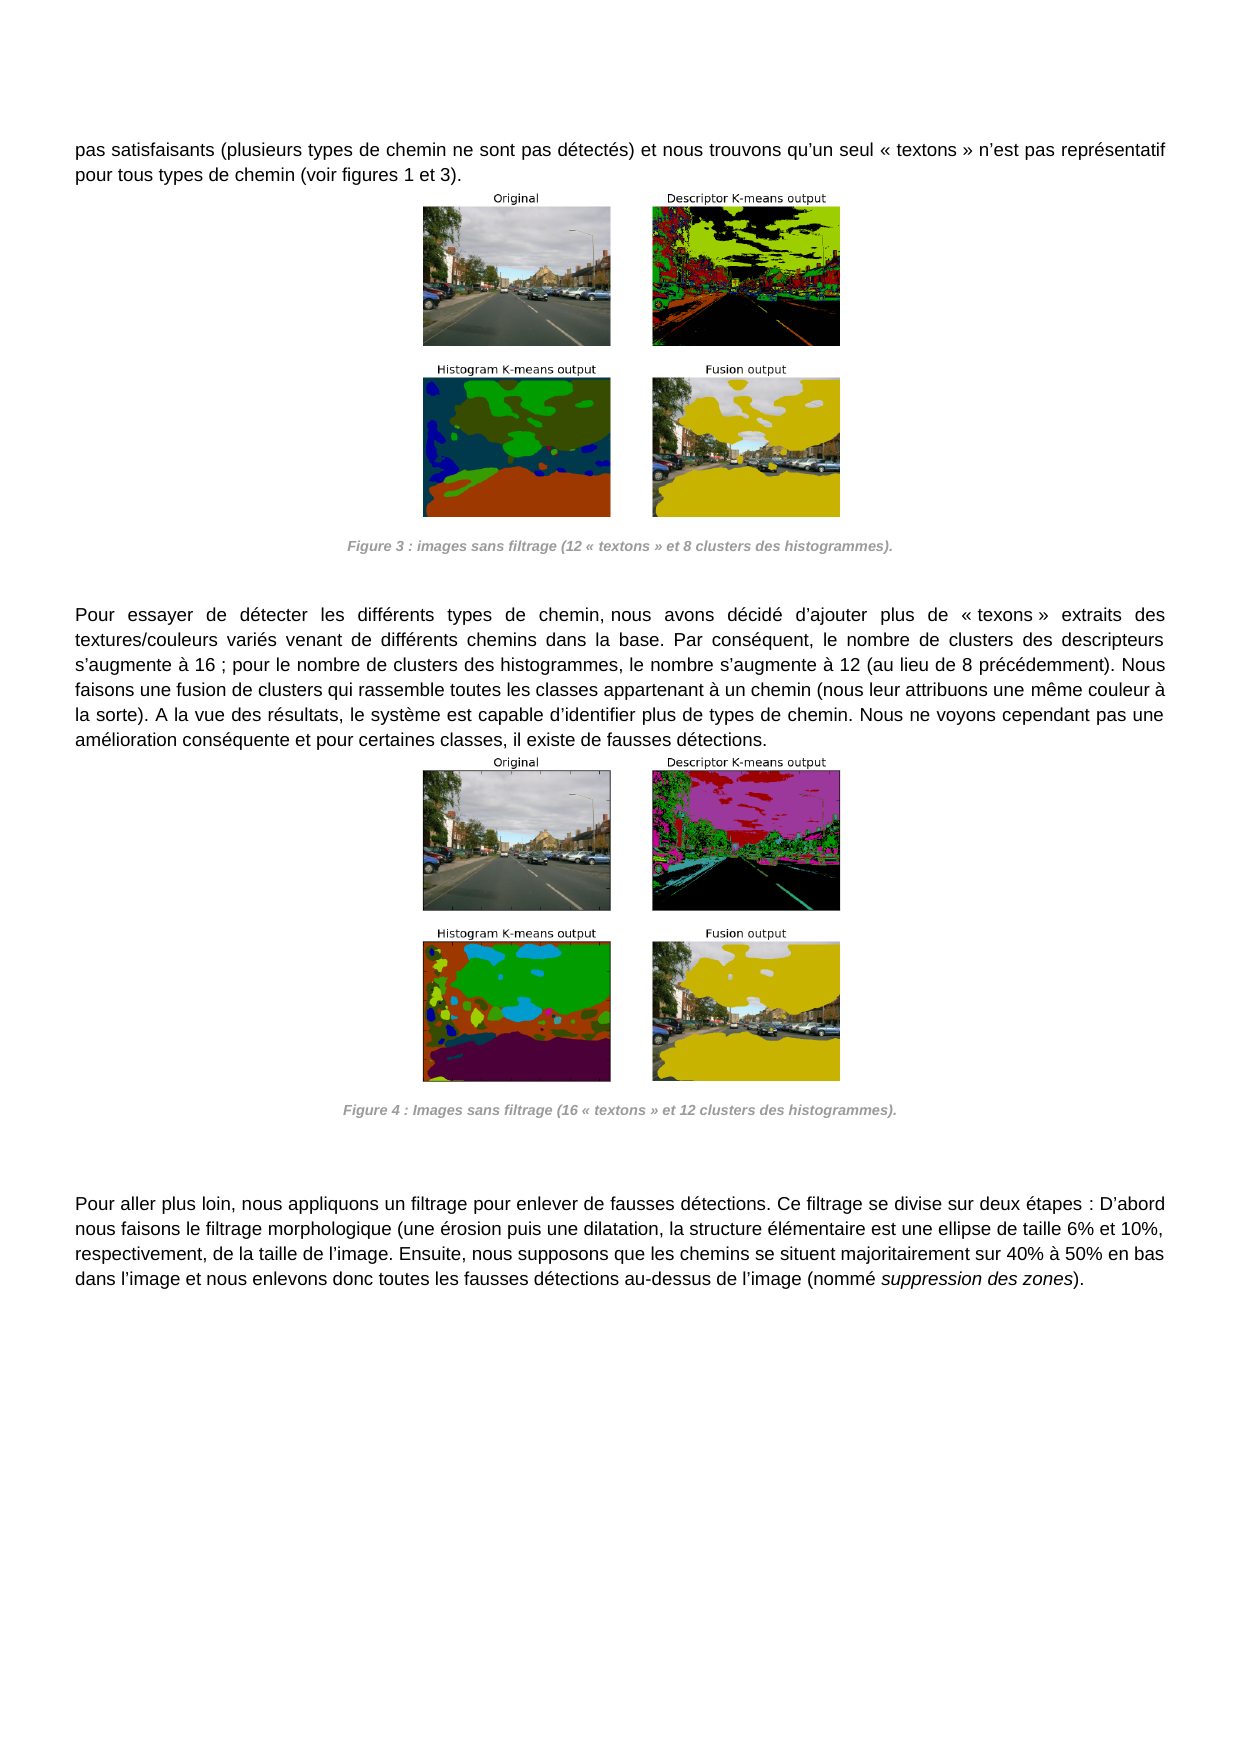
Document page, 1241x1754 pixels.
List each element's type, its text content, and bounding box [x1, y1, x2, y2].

text Pour essayer de détecter les différents types de chemin, nous avons décidé d’ajouter plus de « texons » extraits des textures/couleurs variés venant de différents chemins dans la base. Par conséquent, le nombre de clusters des descripteurs s’augmente à 16 ; pour le nombre de clusters des histogrammes, le nombre s’augmente à 12 (au lieu de 8 précédemment). Nous faisons une fusion de clusters qui rassemble toutes les classes appartenant à un chemin (nous leur attribuons une même couleur à la sorte). A la vue des résultats, le système est capable d’identifier plus de types de chemin. Nous ne voyons cependant pas une amélioration conséquente et pour certaines classes, il existe de fausses détections. [75, 600, 1165, 750]
picture [385, 750, 855, 1102]
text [75, 135, 1165, 185]
text Figure 4 : Images sans filtrage (16 « textons » et 12 clusters des histogrammes). [75, 1102, 1165, 1119]
text Figure 3 : images sans filtrage (12 « textons » et 8 clusters des histogrammes). [75, 537, 1165, 554]
picture [385, 185, 855, 538]
text Pour aller plus loin, nous appliquons un filtrage pour enlever de fausses détections. Ce filtrage se divise sur deux étapes : D’abord nous faisons le filtrage morphologique (une érosion puis une dilatation, la structure élémentaire est une ellipse de taille 6% et 10%, respectivement, de la taille de l’image. Ensuite, nous supposons que les chemins se situent majoritairement sur 40% à 50% en bas dans l’image et nous enlevons donc toutes les fausses détections au-dessus de l’image (nommé suppression des zones). [75, 1189, 1165, 1289]
